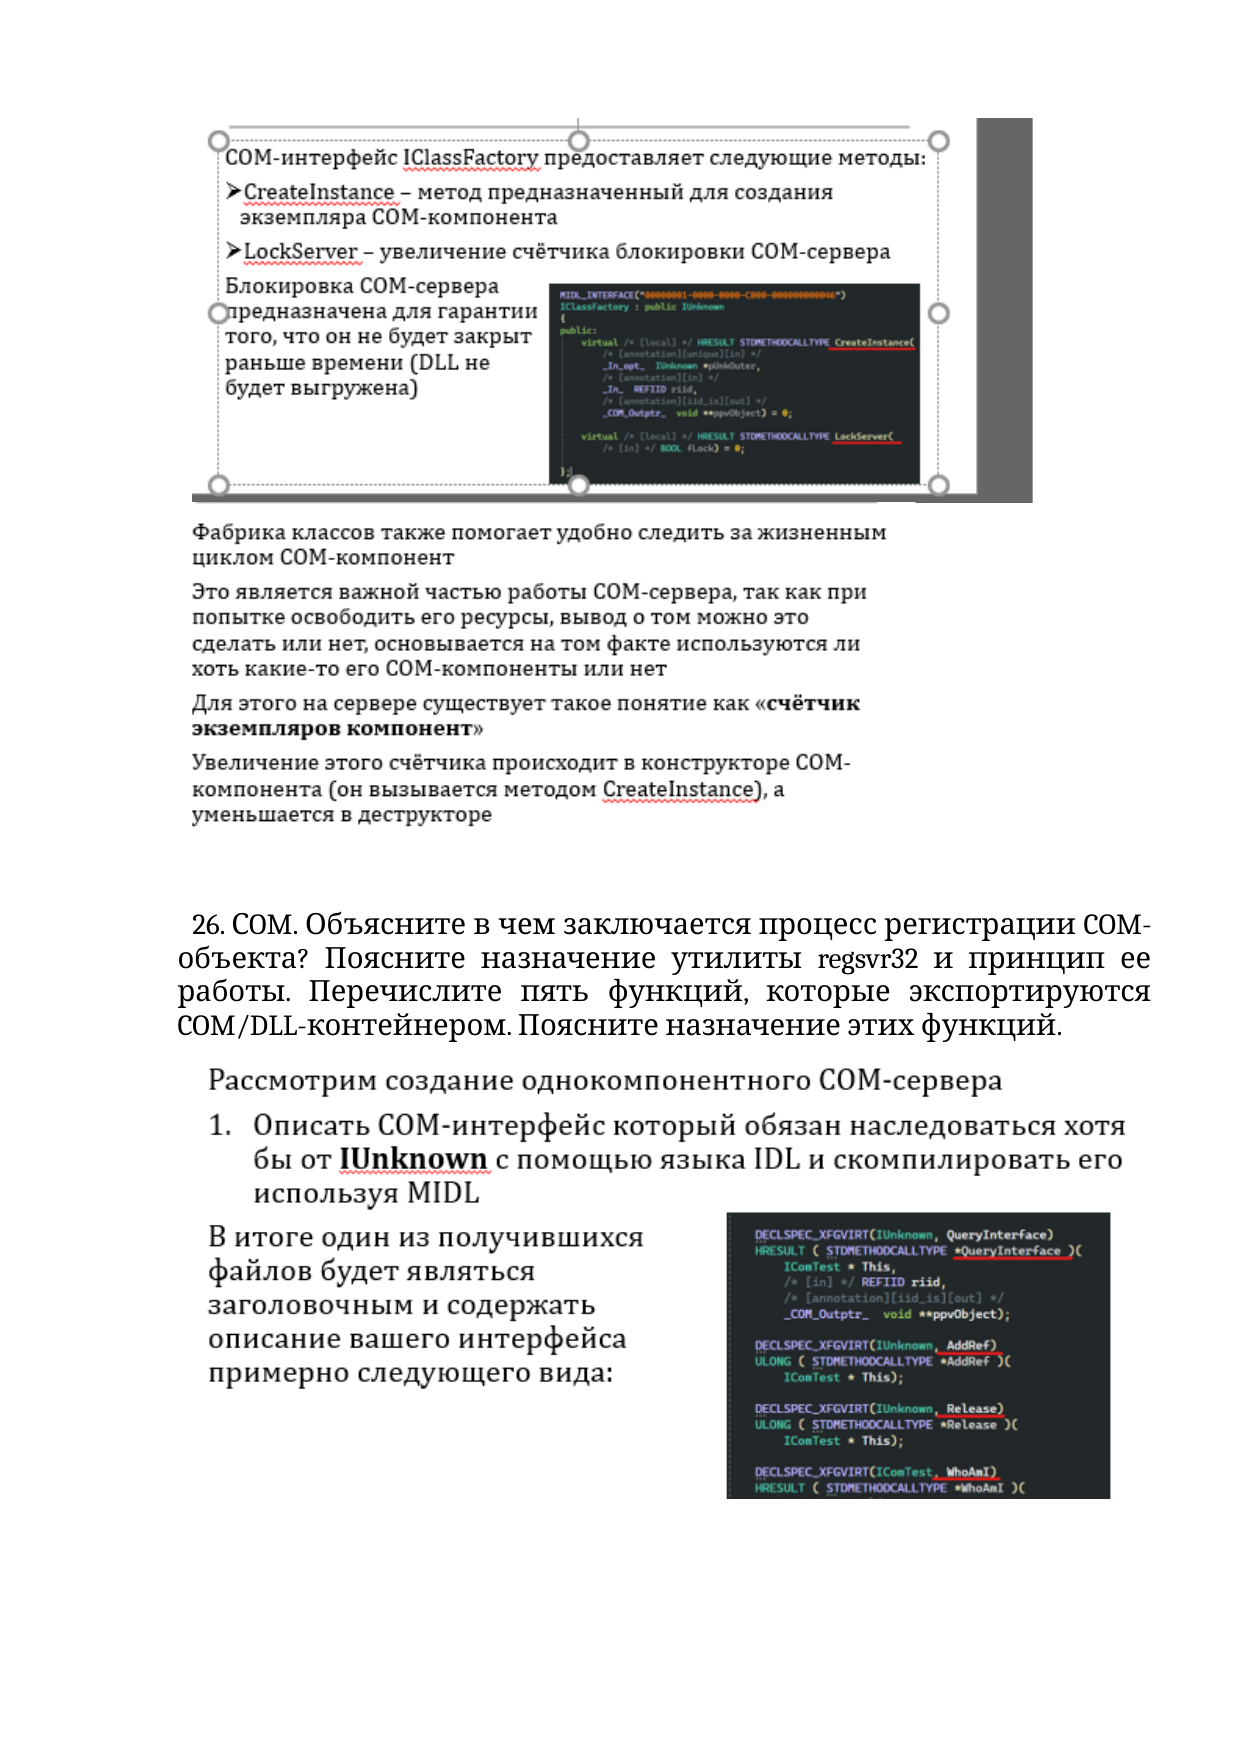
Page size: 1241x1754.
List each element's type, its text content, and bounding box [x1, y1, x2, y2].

picture [192, 118, 1033, 842]
list СOM. Объясните в чем заключается процесс регистрации COM-объекта? Поясните назначение утилиты regsvr32 и принцип ее работы. Перечислите пять функций, которые экспортируются COM/DLL-контейнером. Поясните назначение этих функций. [177, 908, 1152, 1043]
picture [192, 1042, 1167, 1499]
